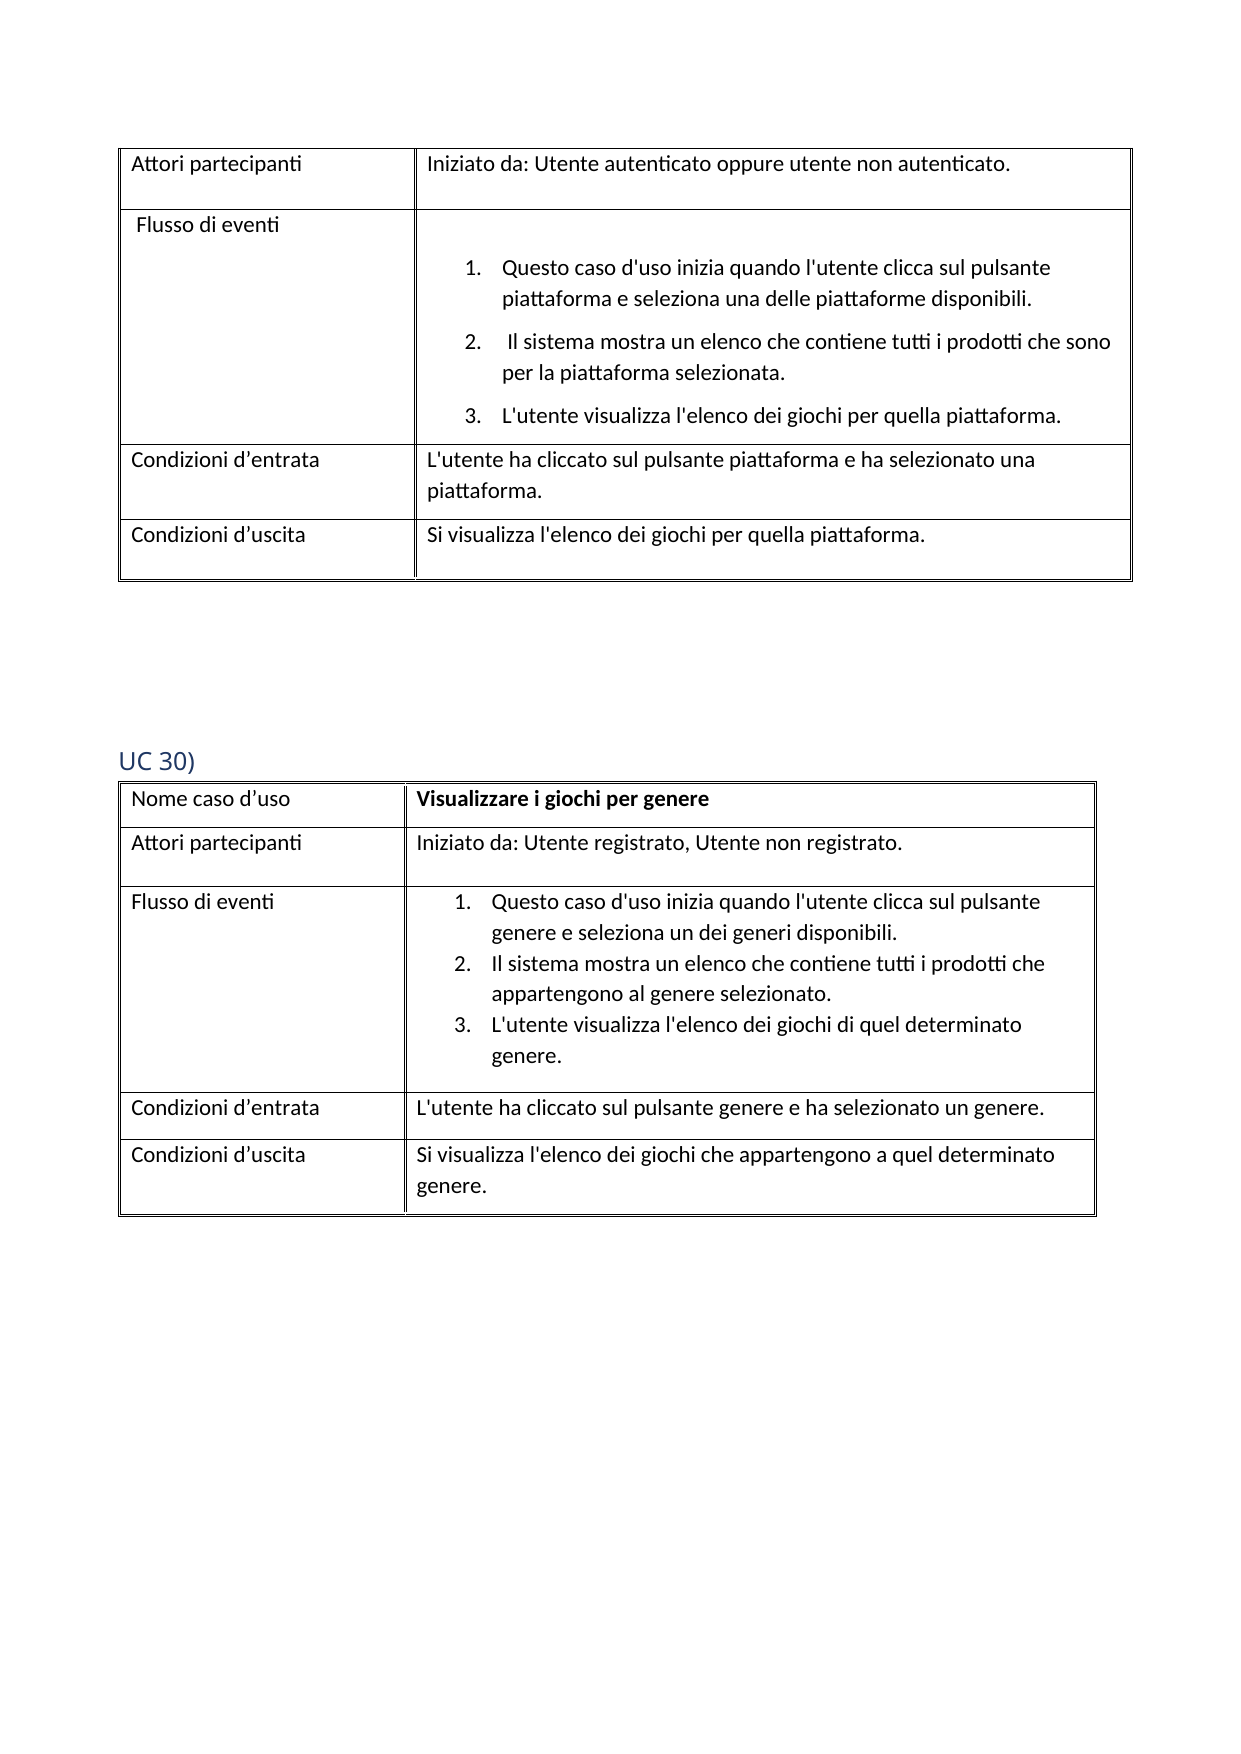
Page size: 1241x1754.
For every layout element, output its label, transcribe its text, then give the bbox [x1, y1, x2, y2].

subtitle UC 30) [118, 744, 1122, 778]
table_cell Condizioni d’uscita [121, 1140, 405, 1214]
table_cell Condizioni d’uscita [121, 520, 416, 579]
table_header Visualizzare i giochi per genere [405, 784, 1094, 827]
table_cell L'utente ha cliccato sul pulsante piattaforma e ha selezionato una piattaforma. [417, 445, 1130, 519]
table_cell L'utente ha cliccato sul pulsante genere e ha selezionato un genere. [407, 1093, 1094, 1139]
table_cell Iniziato da: Utente registrato, Utente non registrato. [407, 828, 1094, 886]
table_cell Condizioni d’entrata [121, 445, 414, 519]
table_header Nome caso d’uso [121, 784, 405, 827]
table_cell Iniziato da: Utente autenticato oppure utente non autenticato. [417, 149, 1130, 209]
table_cell Si visualizza l'elenco dei giochi per quella piattaforma. [416, 520, 1130, 579]
table_cell Attori partecipanti [121, 828, 404, 886]
table_cell Condizioni d’entrata [121, 1093, 404, 1139]
table_cell Flusso di eventi [121, 210, 414, 444]
table_cell Questo caso d'uso inizia quando l'utente clicca sul pulsante genere e seleziona un dei generi disponibili. Il sistema mostra un elenco che contiene tutti i prodotti che appartengono al genere selezionato. L'utente visualizza l'elenco dei giochi di quel determinato genere. [407, 887, 1094, 1092]
table_cell Si visualizza l'elenco dei giochi che appartengono a quel determinato genere. [405, 1140, 1094, 1214]
table_cell Attori partecipanti [121, 149, 414, 209]
table_cell Questo caso d'uso inizia quando l'utente clicca sul pulsante piattaforma e seleziona una delle piattaforme disponibili. Il sistema mostra un elenco che contiene tutti i prodotti che sono per la piattaforma selezionata. L'utente visualizza l'elenco dei giochi per quella piattaforma. [417, 210, 1130, 444]
table_cell Flusso di eventi [121, 887, 404, 1092]
